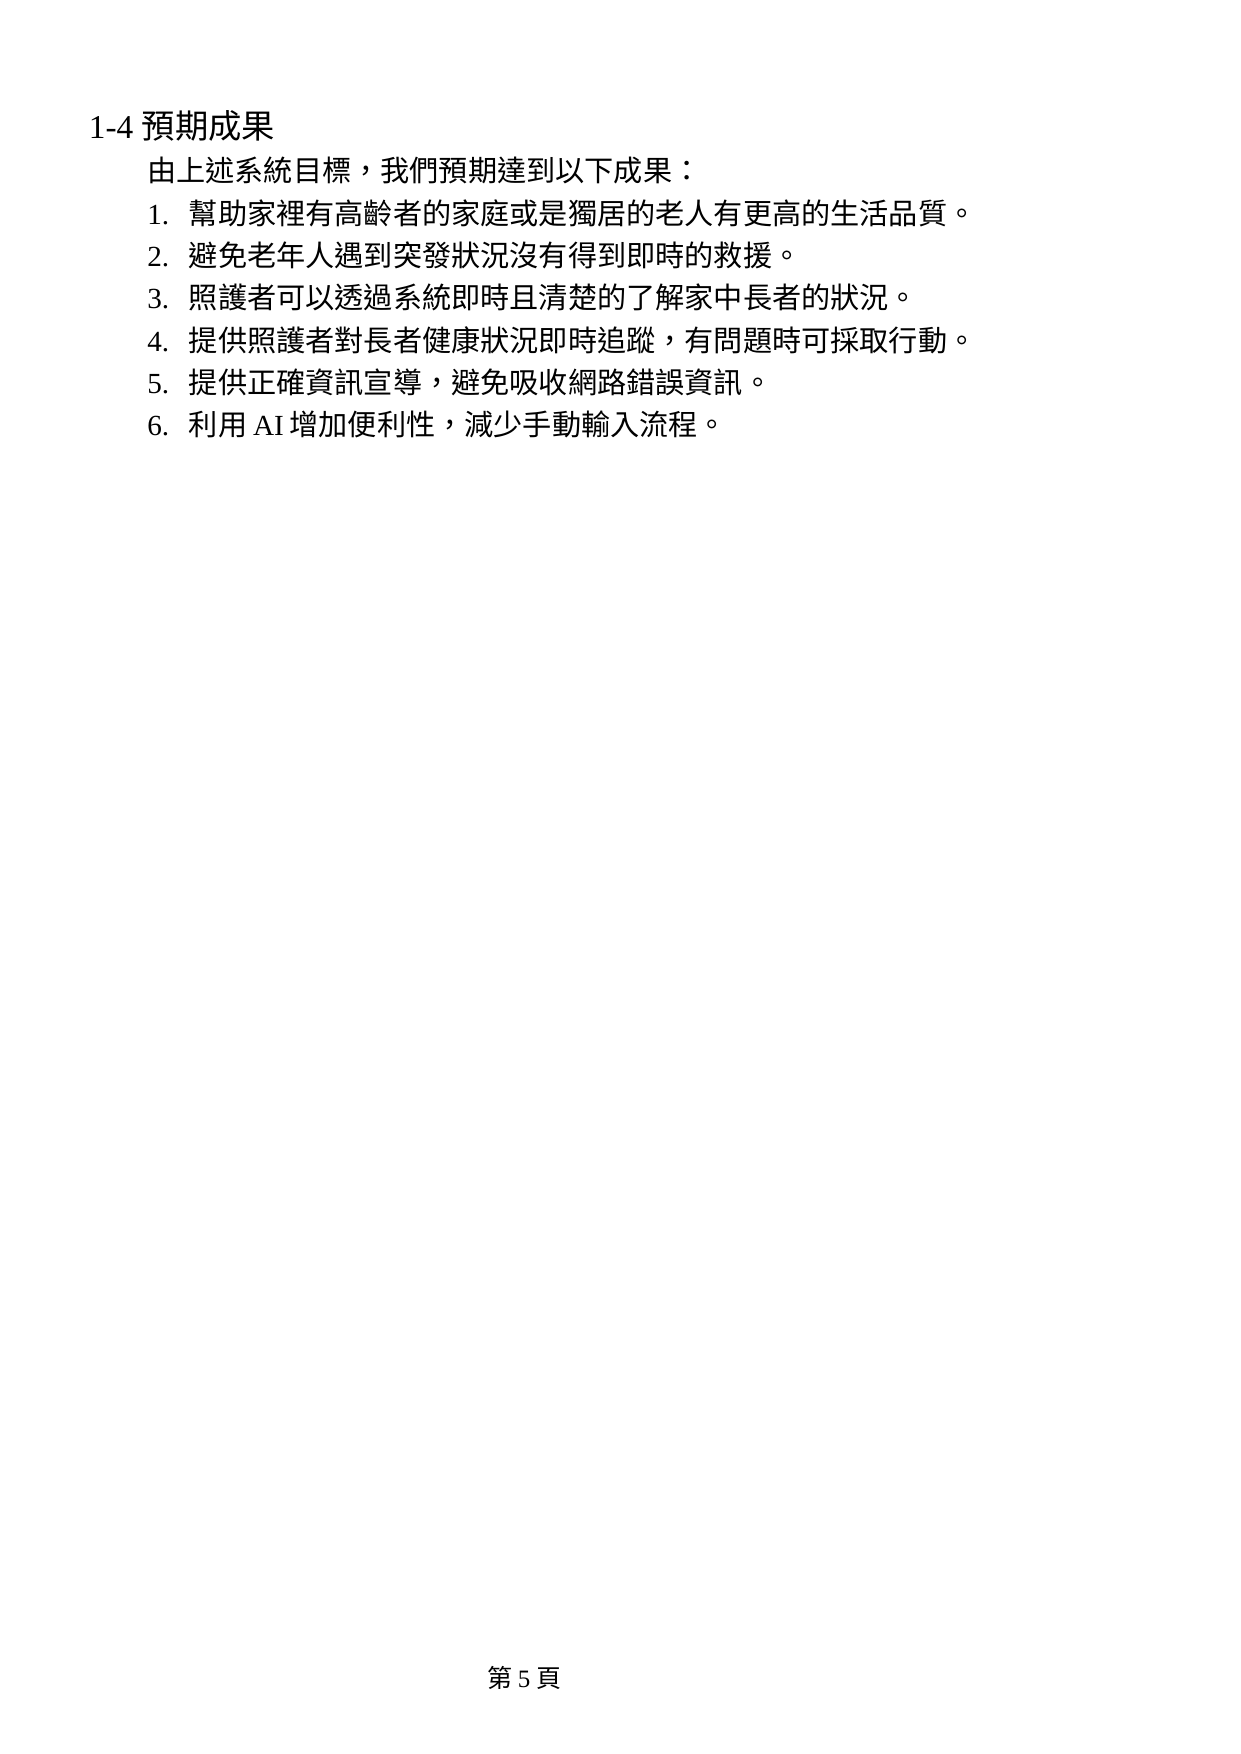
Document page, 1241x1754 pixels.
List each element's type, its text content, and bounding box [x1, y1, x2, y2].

list 照護者可以透過系統即時且清楚的了解家中長者的狀況。 [89, 275, 1152, 317]
text 1-4 預期成果 [89, 100, 1152, 148]
list 利用AI增加便利性，減少手動輸入流程。 [89, 402, 1152, 444]
list 提供正確資訊宣導，避免吸收網路錯誤資訊。 [89, 359, 1152, 402]
list 提供照護者對長者健康狀況即時追蹤，有問題時可採取行動。 [89, 317, 1152, 359]
text 由上述系統目標，我們預期達到以下成果： [89, 148, 1152, 190]
list 幫助家裡有高齡者的家庭或是獨居的老人有更高的生活品質。 [89, 190, 1152, 232]
list 避免老年人遇到突發狀況沒有得到即時的救援。 [89, 232, 1152, 275]
